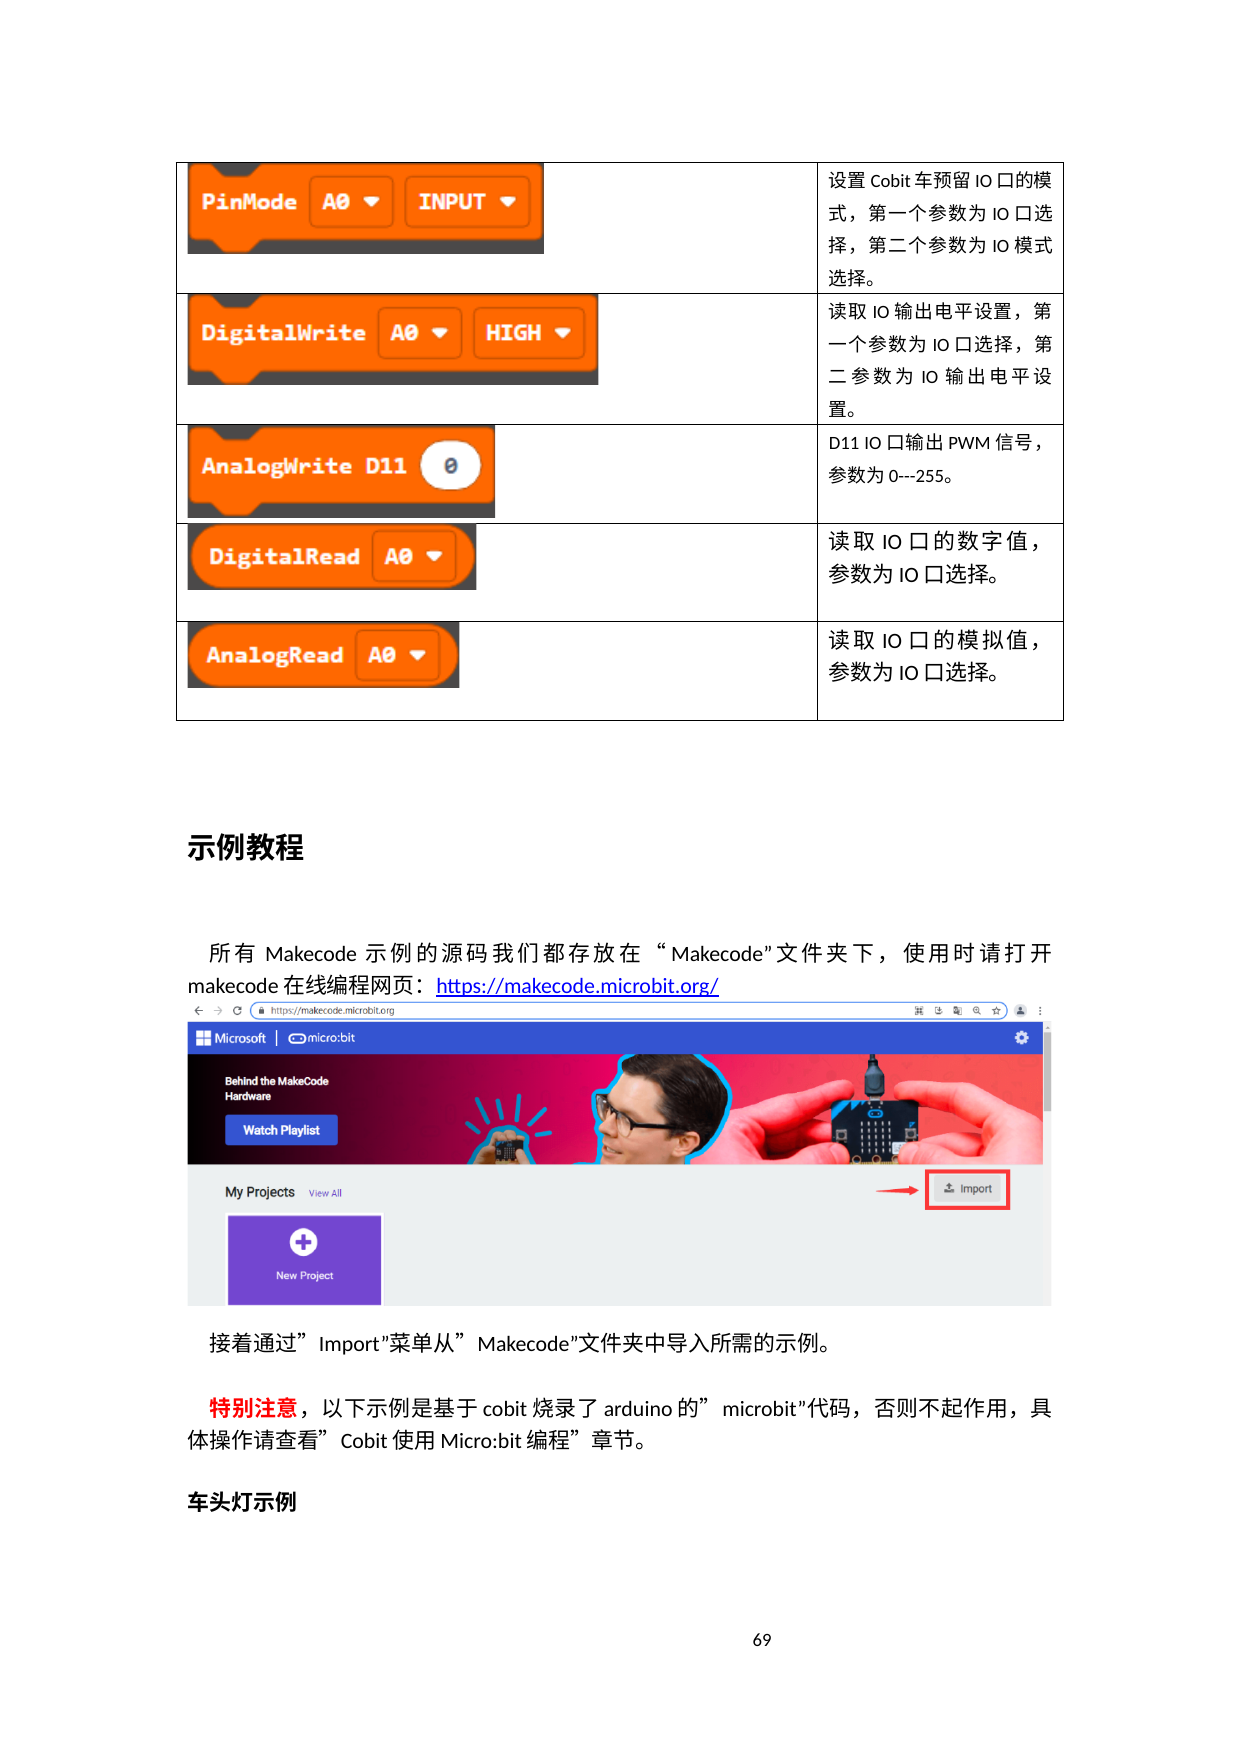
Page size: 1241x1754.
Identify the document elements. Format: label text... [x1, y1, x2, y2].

text 接着通过”Import”菜单从”Makecode”文件夹中导入所需的示例。 [187, 1325, 1053, 1358]
table_cell [177, 163, 817, 293]
table_cell 读取IO输出电平设置，第一个参数为IO口选择，第二参数为IO输出电平设置。 [818, 294, 1063, 424]
table_cell [177, 294, 817, 424]
table_cell [177, 425, 817, 523]
picture [187, 294, 599, 385]
text 所有Makecode示例的源码我们都存放在“Makecode”文件夹下，使用时请打开makecode在线编程网页：https://makecode.microbit.org/ [187, 935, 1053, 1000]
picture [187, 622, 460, 688]
table_cell [177, 622, 817, 720]
table_cell [177, 524, 817, 621]
picture [187, 425, 496, 518]
picture [187, 523, 477, 590]
subtitle 示例教程 [187, 813, 1053, 878]
picture [187, 1000, 1052, 1306]
table_cell D11 IO口输出PWM信号，参数为0---255。 [818, 425, 1063, 523]
subtitle 车头灯示例 [187, 1484, 1053, 1517]
table_cell 读取IO口的数字值，参数为IO口选择。 [818, 524, 1063, 621]
text 特别注意，以下示例是基于cobit烧录了arduino的”microbit”代码，否则不起作用，具体操作请查看”Cobit使用Micro:bit编程”章节。 [187, 1390, 1053, 1455]
table_cell 设置Cobit车预留IO口的模式，第一个参数为IO口选择，第二个参数为IO模式选择。 [818, 163, 1063, 293]
table_cell 读取IO口的模拟值，参数为IO口选择。 [818, 622, 1063, 720]
picture [187, 163, 544, 254]
